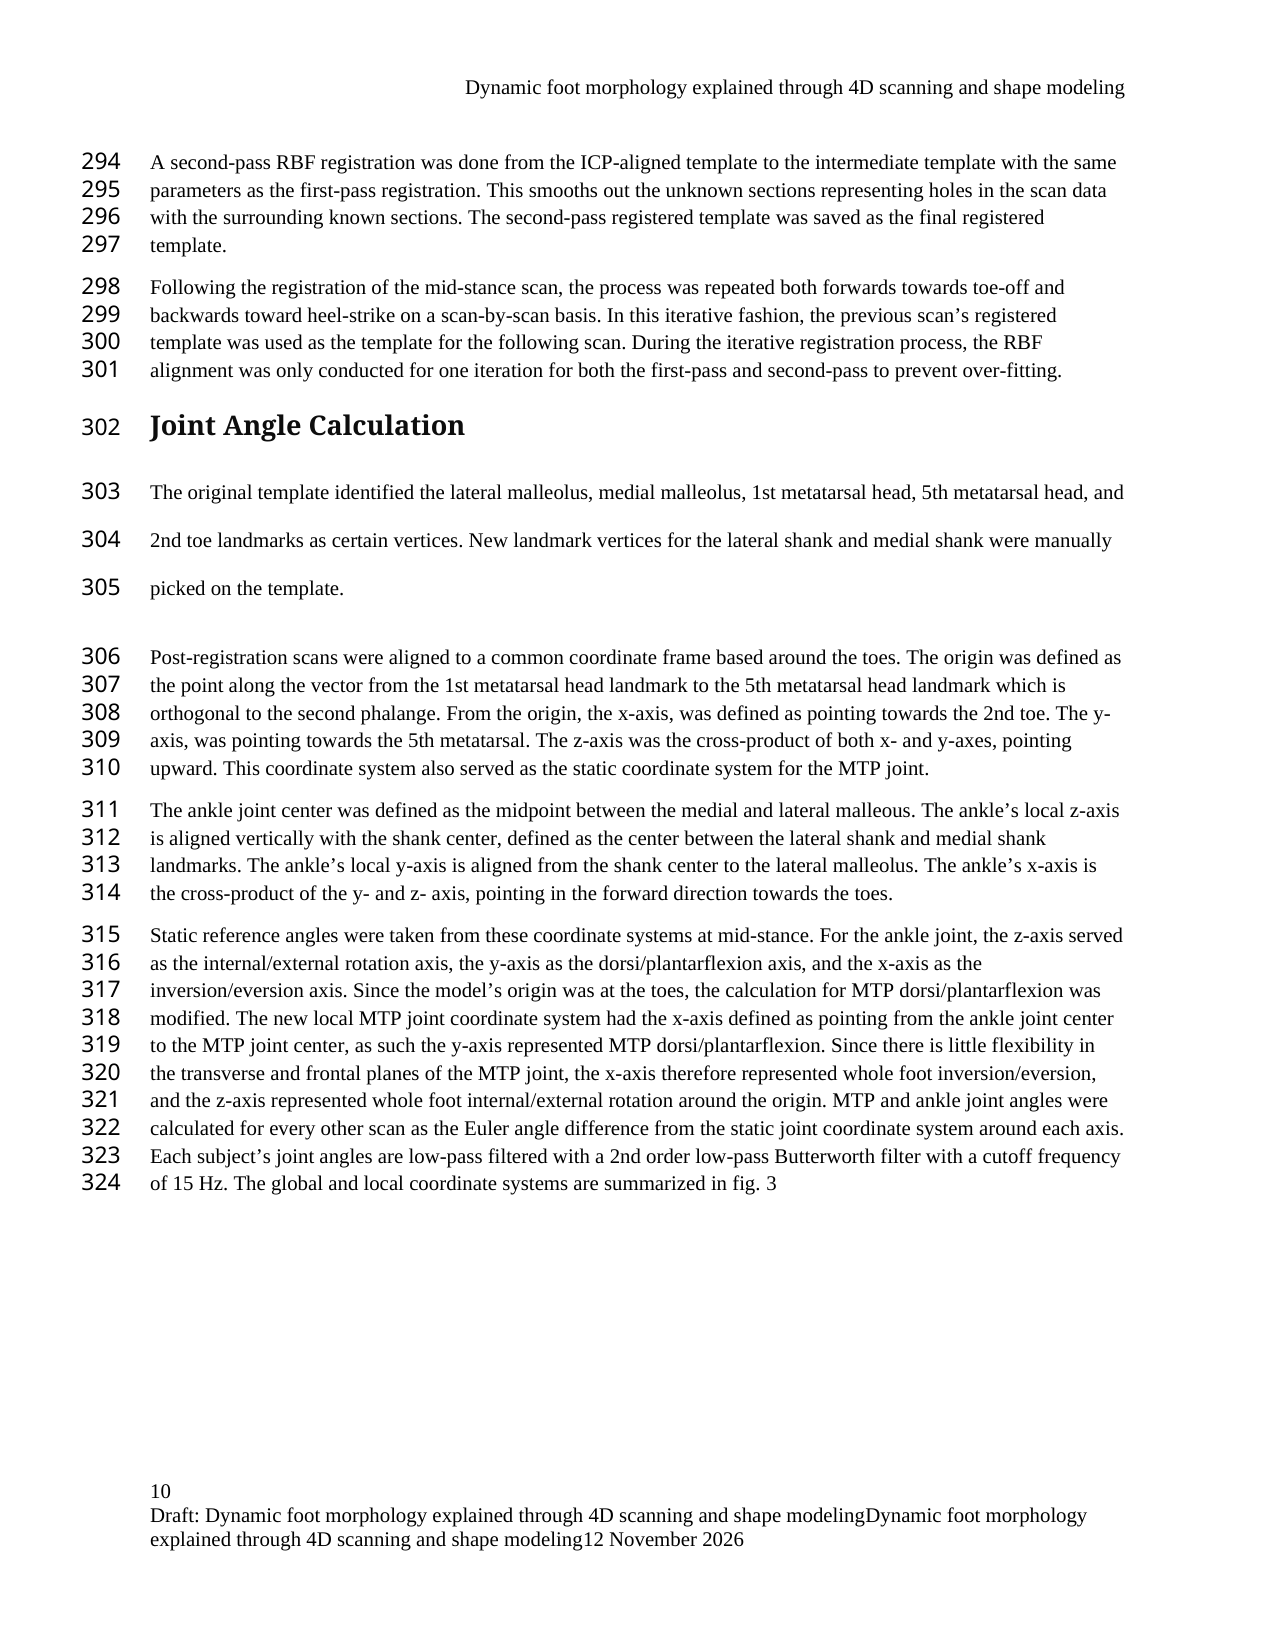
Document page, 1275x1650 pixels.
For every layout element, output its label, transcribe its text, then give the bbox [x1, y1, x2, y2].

text Post-registration scans were aligned to a common coordinate frame based around the toes. The origin was defined as the point along the vector from the 1st metatarsal head landmark to the 5th metatarsal head landmark which is orthogonal to the second phalange. From the origin, the x-axis, was defined as pointing towards the 2nd toe. The y-axis, was pointing towards the 5th metatarsal. The z-axis was the cross-product of both x- and y-axes, pointing upward. This coordinate system also served as the static coordinate system for the MTP joint. [150, 645, 1125, 780]
text A second-pass RBF registration was done from the ICP-aligned template to the intermediate template with the same parameters as the first-pass registration. This smooths out the unknown sections representing holes in the scan data with the surrounding known sections. The second-pass registered template was saved as the final registered template. [150, 150, 1125, 257]
text Static reference angles were taken from these coordinate systems at mid-stance. For the ankle joint, the z-axis served as the internal/external rotation axis, the y-axis as the dorsi/plantarflexion axis, and the x-axis as the inversion/eversion axis. Since the model’s origin was at the toes, the calculation for MTP dorsi/plantarflexion was modified. The new local MTP joint coordinate system had the x-axis defined as pointing from the ankle joint center to the MTP joint center, as such the y-axis represented MTP dorsi/plantarflexion. Since there is little flexibility in the transverse and frontal planes of the MTP joint, the x-axis therefore represented whole foot inversion/eversion, and the z-axis represented whole foot internal/external rotation around the origin. MTP and ankle joint angles were calculated for every other scan as the Euler angle difference from the static joint coordinate system around each axis. Each subject’s joint angles are low-pass filtered with a 2nd order low-pass Butterworth filter with a cutoff frequency of 15 Hz. The global and local coordinate systems are summarized in fig. 3 [150, 923, 1125, 1195]
text The ankle joint center was defined as the midpoint between the medial and lateral malleous. The ankle’s local z-axis is aligned vertically with the shank center, defined as the center between the lateral shank and medial shank landmarks. The ankle’s local y-axis is aligned from the shank center to the lateral malleolus. The ankle’s x-axis is the cross-product of the y- and z- axis, pointing in the forward direction towards the toes. [150, 798, 1125, 905]
text Following the registration of the mid-stance scan, the process was repeated both forwards towards toe-off and backwards toward heel-strike on a scan-by-scan basis. In this iterative fashion, the previous scan’s registered template was used as the template for the following scan. During the iterative registration process, the RBF alignment was only conducted for one iteration for both the first-pass and second-pass to prevent over-fitting. [150, 275, 1125, 382]
subtitle Joint Angle Calculation [150, 406, 1125, 443]
